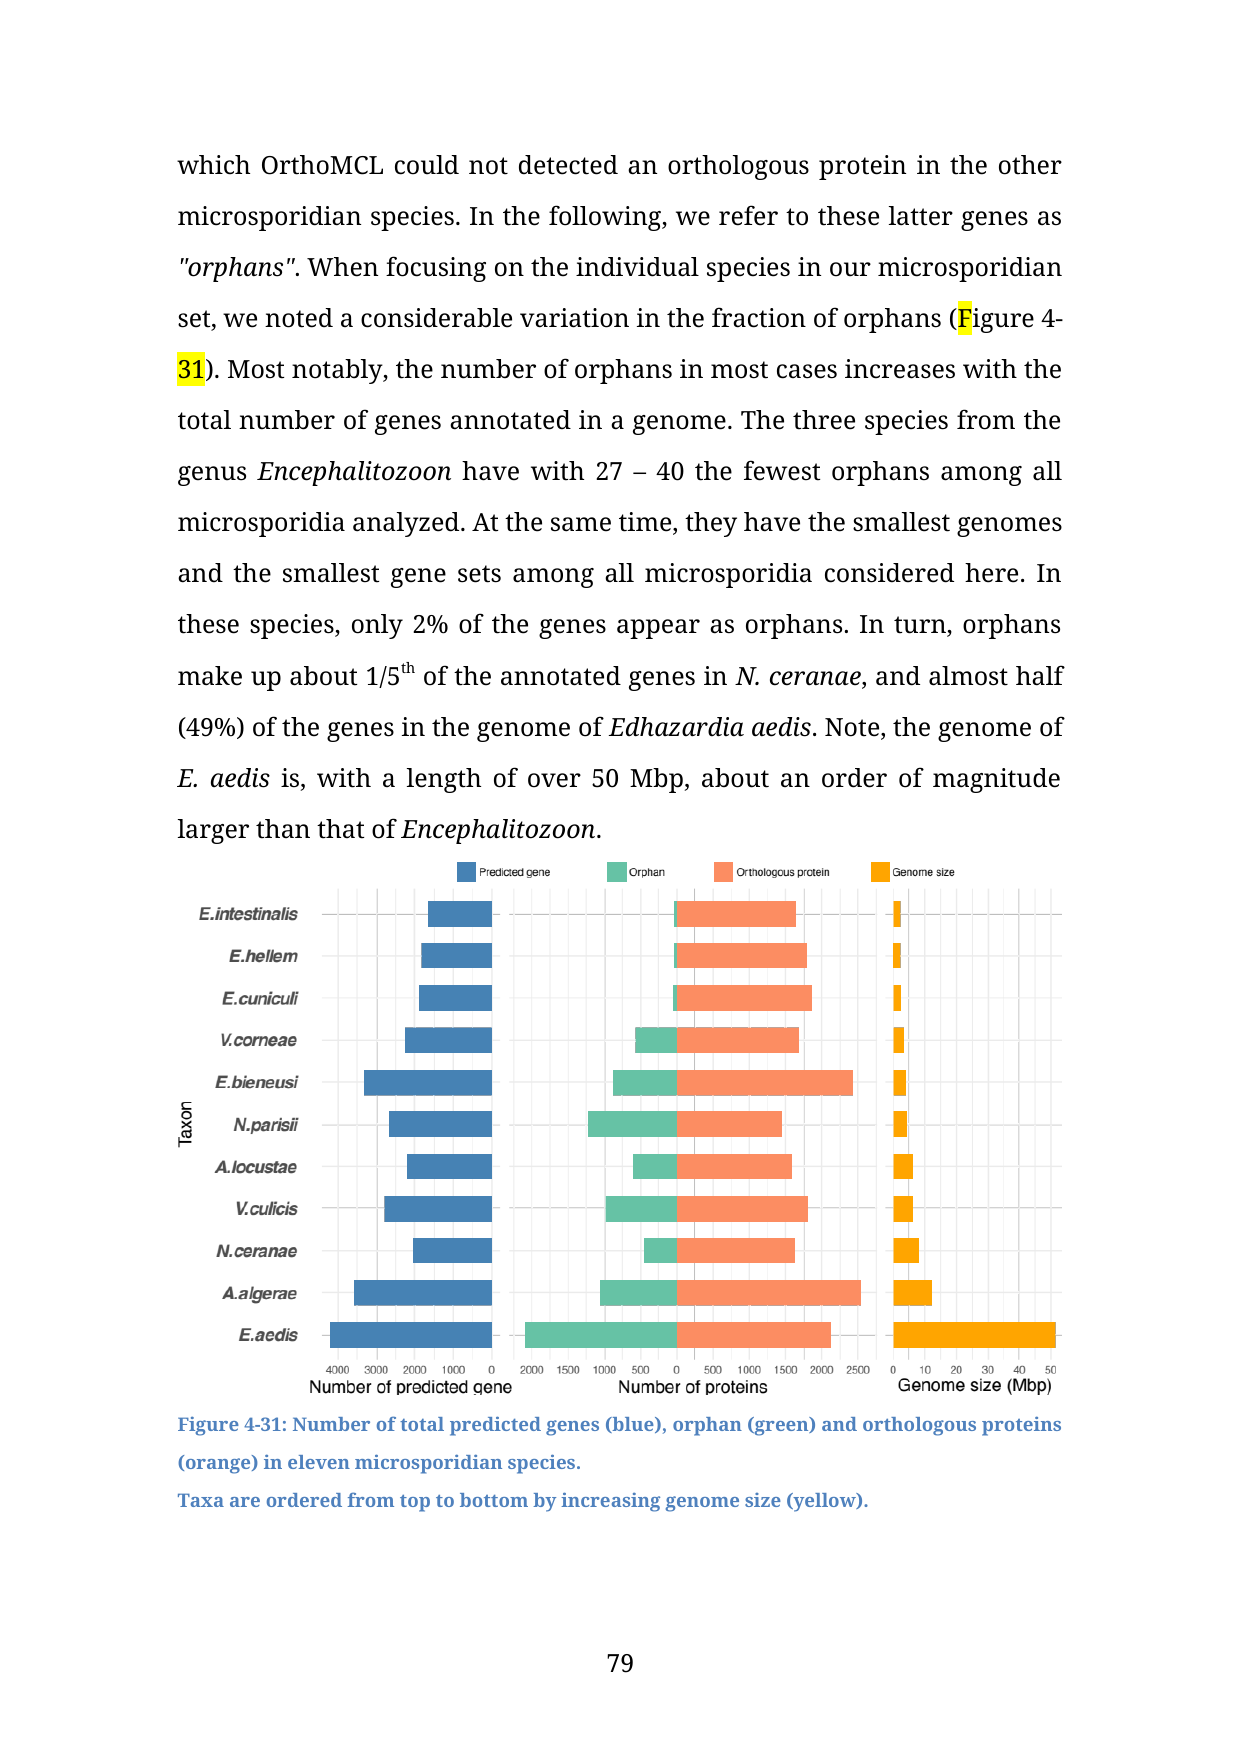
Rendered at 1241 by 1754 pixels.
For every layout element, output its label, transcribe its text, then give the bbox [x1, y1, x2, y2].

text Taxa are ordered from top to bottom by increasing genome size (yellow). [177, 1488, 1063, 1513]
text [177, 148, 1063, 845]
